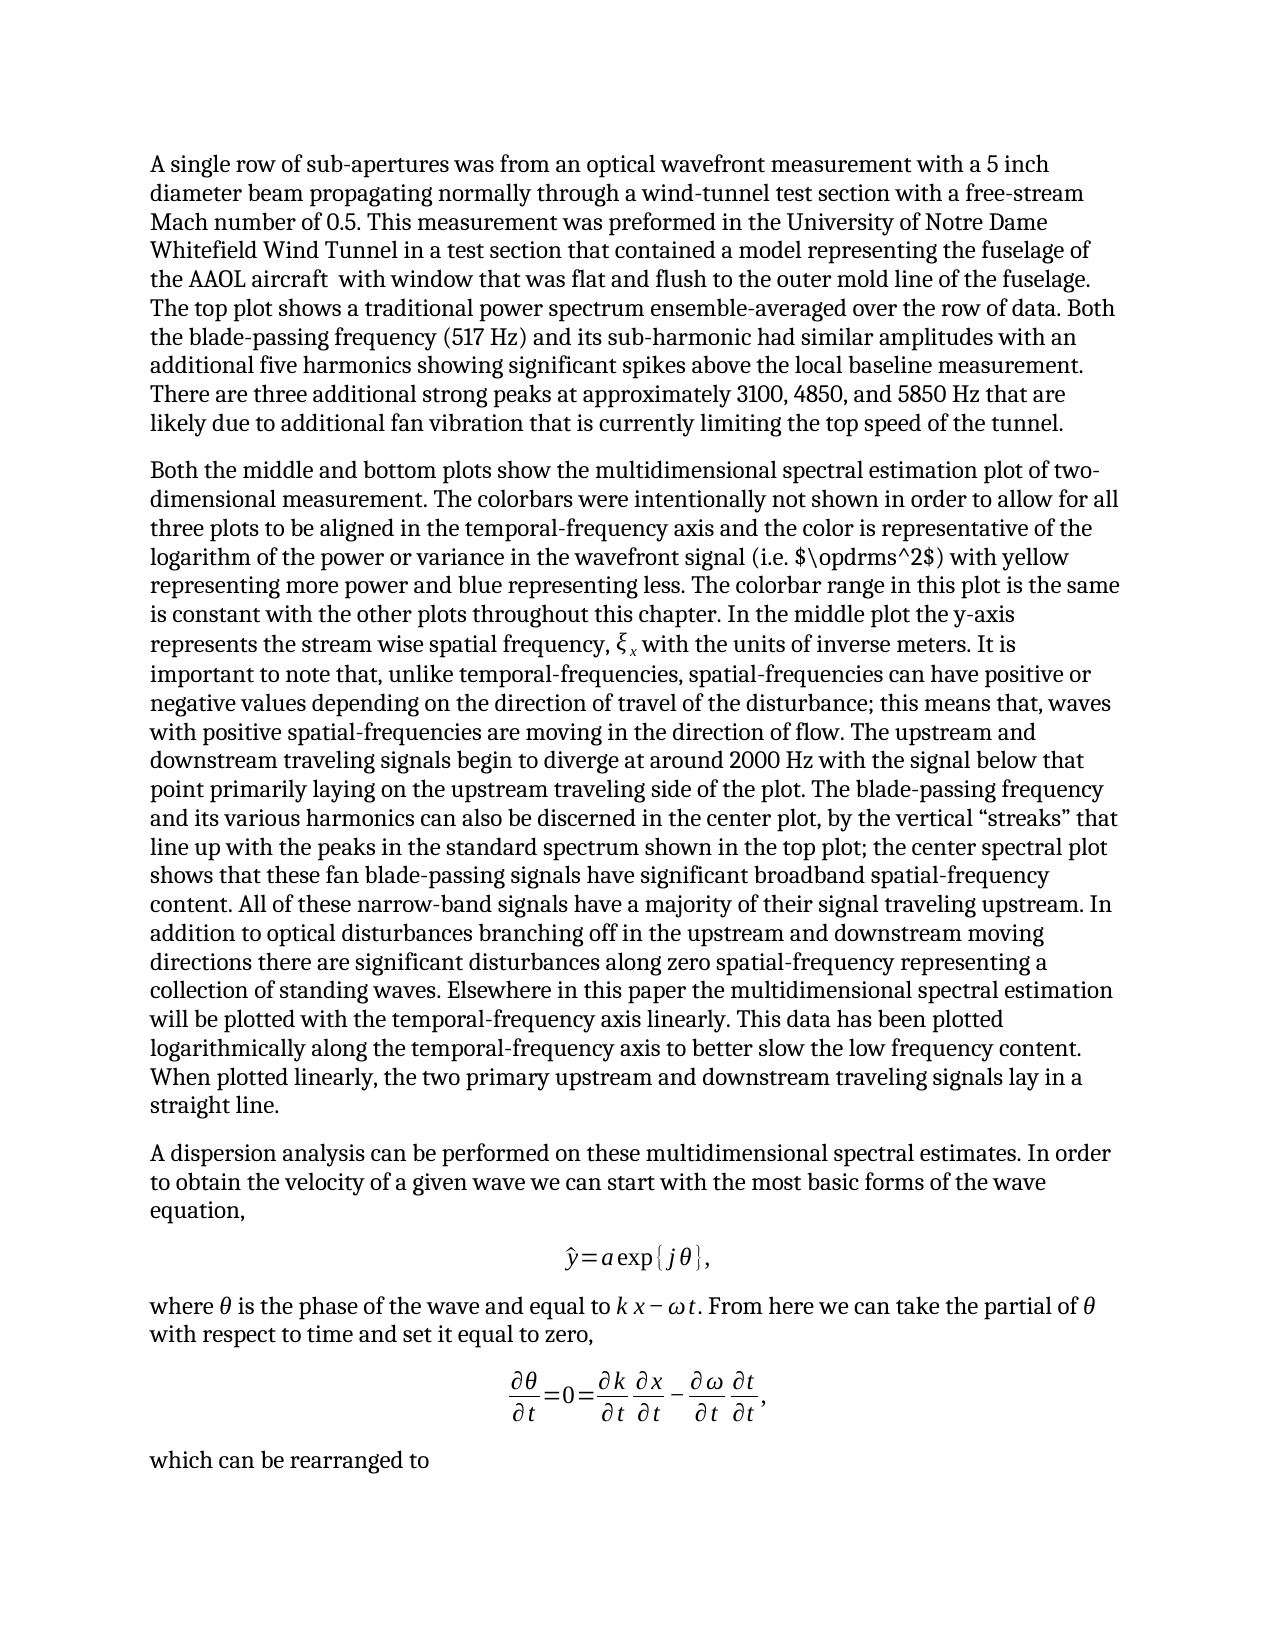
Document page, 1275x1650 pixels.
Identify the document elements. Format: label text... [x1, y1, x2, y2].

text where is the phase of the wave and equal to . From here we can take the partial of with respect to time and set it equal to zero, [150, 1292, 1125, 1349]
text Both the middle and bottom plots show the multidimensional spectral estimation plot of two-dimensional measurement. The colorbars were intentionally not shown in order to allow for all three plots to be aligned in the temporal-frequency axis and the color is representative of the logarithm of the power or variance in the wavefront signal (i.e. $\opdrms^2$) with yellow representing more power and blue representing less. The colorbar range in this plot is the same is constant with the other plots throughout this chapter. In the middle plot the y-axis represents the stream wise spatial frequency, with the units of inverse meters. It is important to note that, unlike temporal-frequencies, spatial-frequencies can have positive or negative values depending on the direction of travel of the disturbance; this means that, waves with positive spatial-frequencies are moving in the direction of flow. The upstream and downstream traveling signals begin to diverge at around 2000 Hz with the signal below that point primarily laying on the upstream traveling side of the plot. The blade-passing frequency and its various harmonics can also be discerned in the center plot, by the vertical “streaks” that line up with the peaks in the standard spectrum shown in the top plot; the center spectral plot shows that these fan blade-passing signals have significant broadband spatial-frequency content. All of these narrow-band signals have a majority of their signal traveling upstream. In addition to optical disturbances branching off in the upstream and downstream moving directions there are significant disturbances along zero spatial-frequency representing a collection of standing waves. Elsewhere in this paper the multidimensional spectral estimation will be plotted with the temporal-frequency axis linearly. This data has been plotted logarithmically along the temporal-frequency axis to better slow the low frequency content. When plotted linearly, the two primary upstream and downstream traveling signals lay in a straight line. [150, 456, 1125, 1120]
text A single row of sub-apertures was from an optical wavefront measurement with a 5 inch diameter beam propagating normally through a wind-tunnel test section with a free-stream Mach number of 0.5. This measurement was preformed in the University of Notre Dame Whitefield Wind Tunnel in a test section that contained a model representing the fuselage of the AAOL aircraft with window that was flat and flush to the outer mold line of the fuselage. The top plot shows a traditional power spectrum ensemble-averaged over the row of data. Both the blade-passing frequency (517 Hz) and its sub-harmonic had similar amplitudes with an additional five harmonics showing significant spikes above the local baseline measurement. There are three additional strong peaks at approximately 3100, 4850, and 5850 Hz that are likely due to additional fan vibration that is currently limiting the top speed of the tunnel. [150, 150, 1125, 437]
text which can be rearranged to [150, 1446, 1125, 1474]
text A dispersion analysis can be performed on these multidimensional spectral estimates. In order to obtain the velocity of a given wave we can start with the most basic forms of the wave equation, [150, 1139, 1125, 1225]
